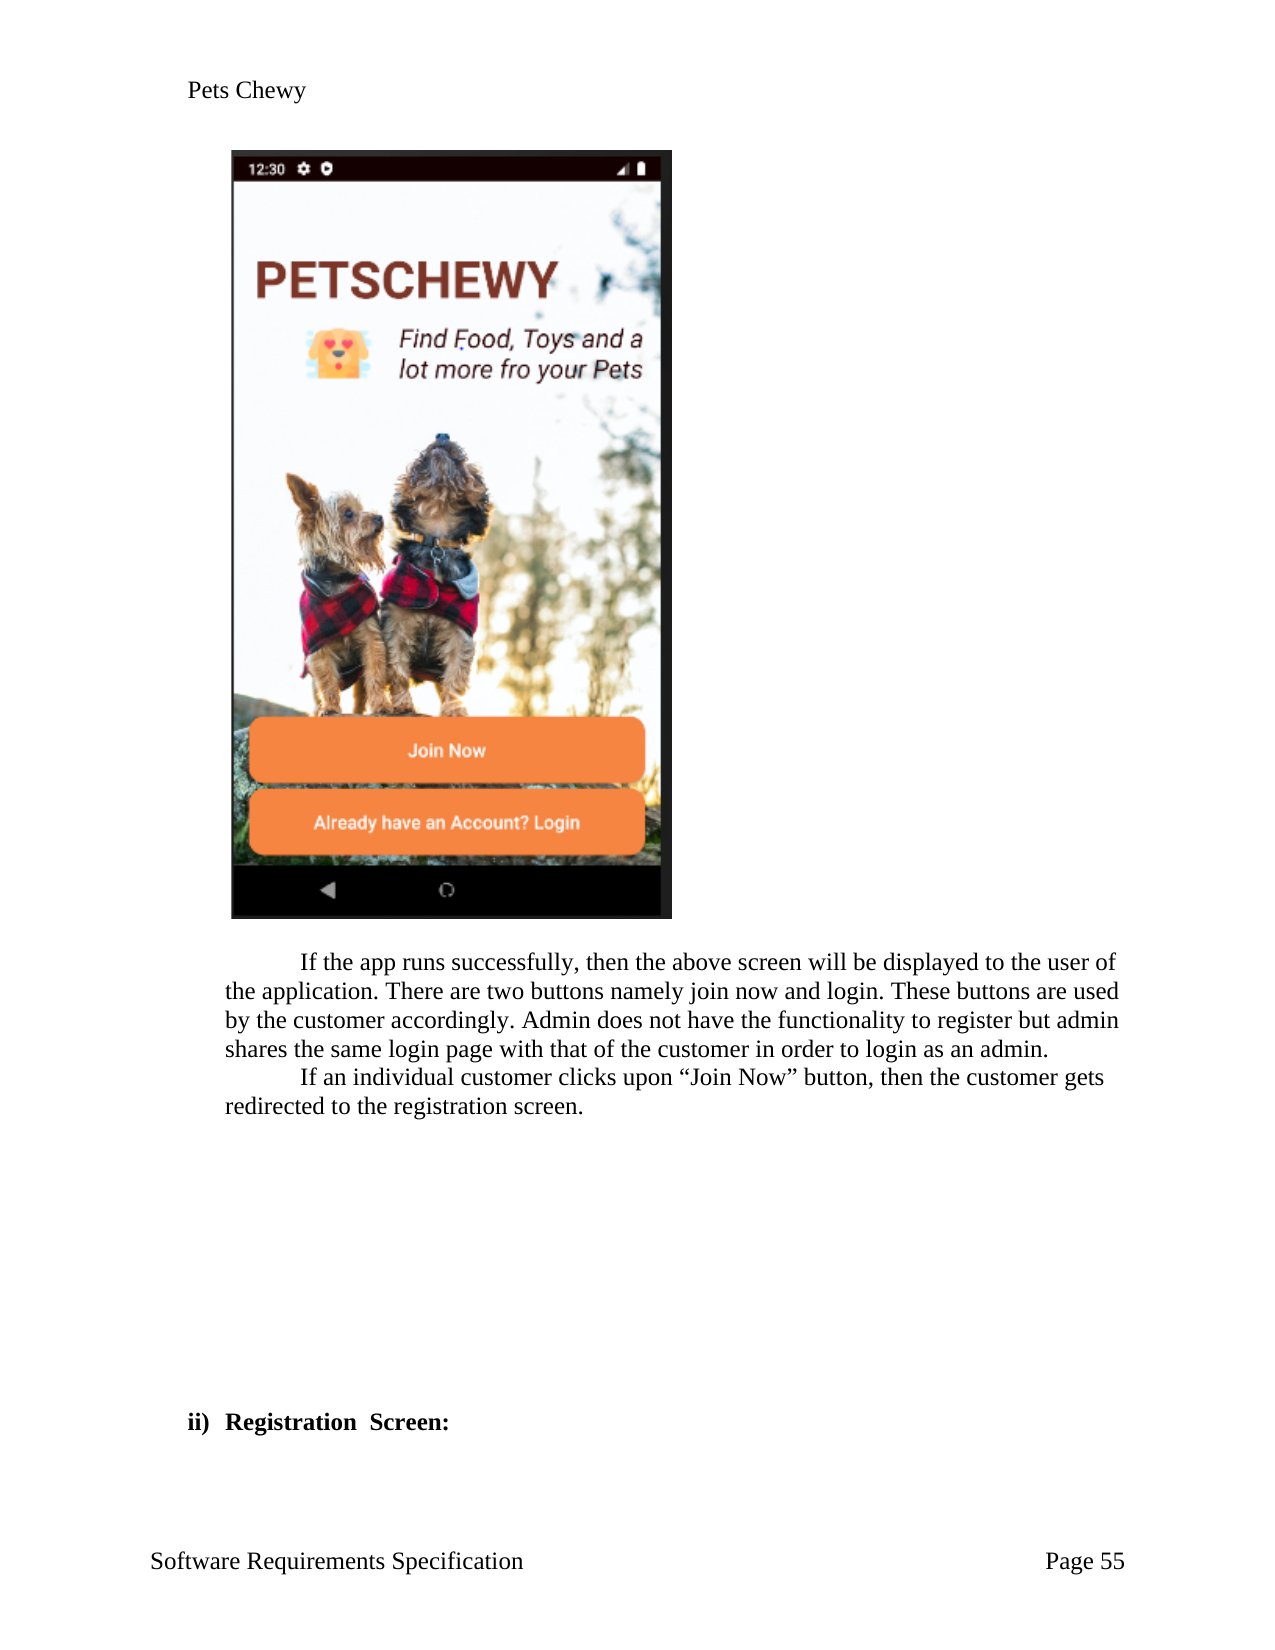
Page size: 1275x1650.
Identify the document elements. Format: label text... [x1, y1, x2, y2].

text If the app runs successfully, then the above screen will be displayed to the user of the application. There are two buttons namely join now and login. These buttons are used by the customer accordingly. Admin does not have the functionality to register but admin shares the same login page with that of the customer in order to login as an admin. [225, 947, 1125, 1062]
text If an individual customer clicks upon “Join Now” button, then the customer gets redirected to the registration screen. [225, 1062, 1125, 1120]
picture [231, 150, 672, 919]
list Registration Screen: [187, 1407, 1125, 1436]
